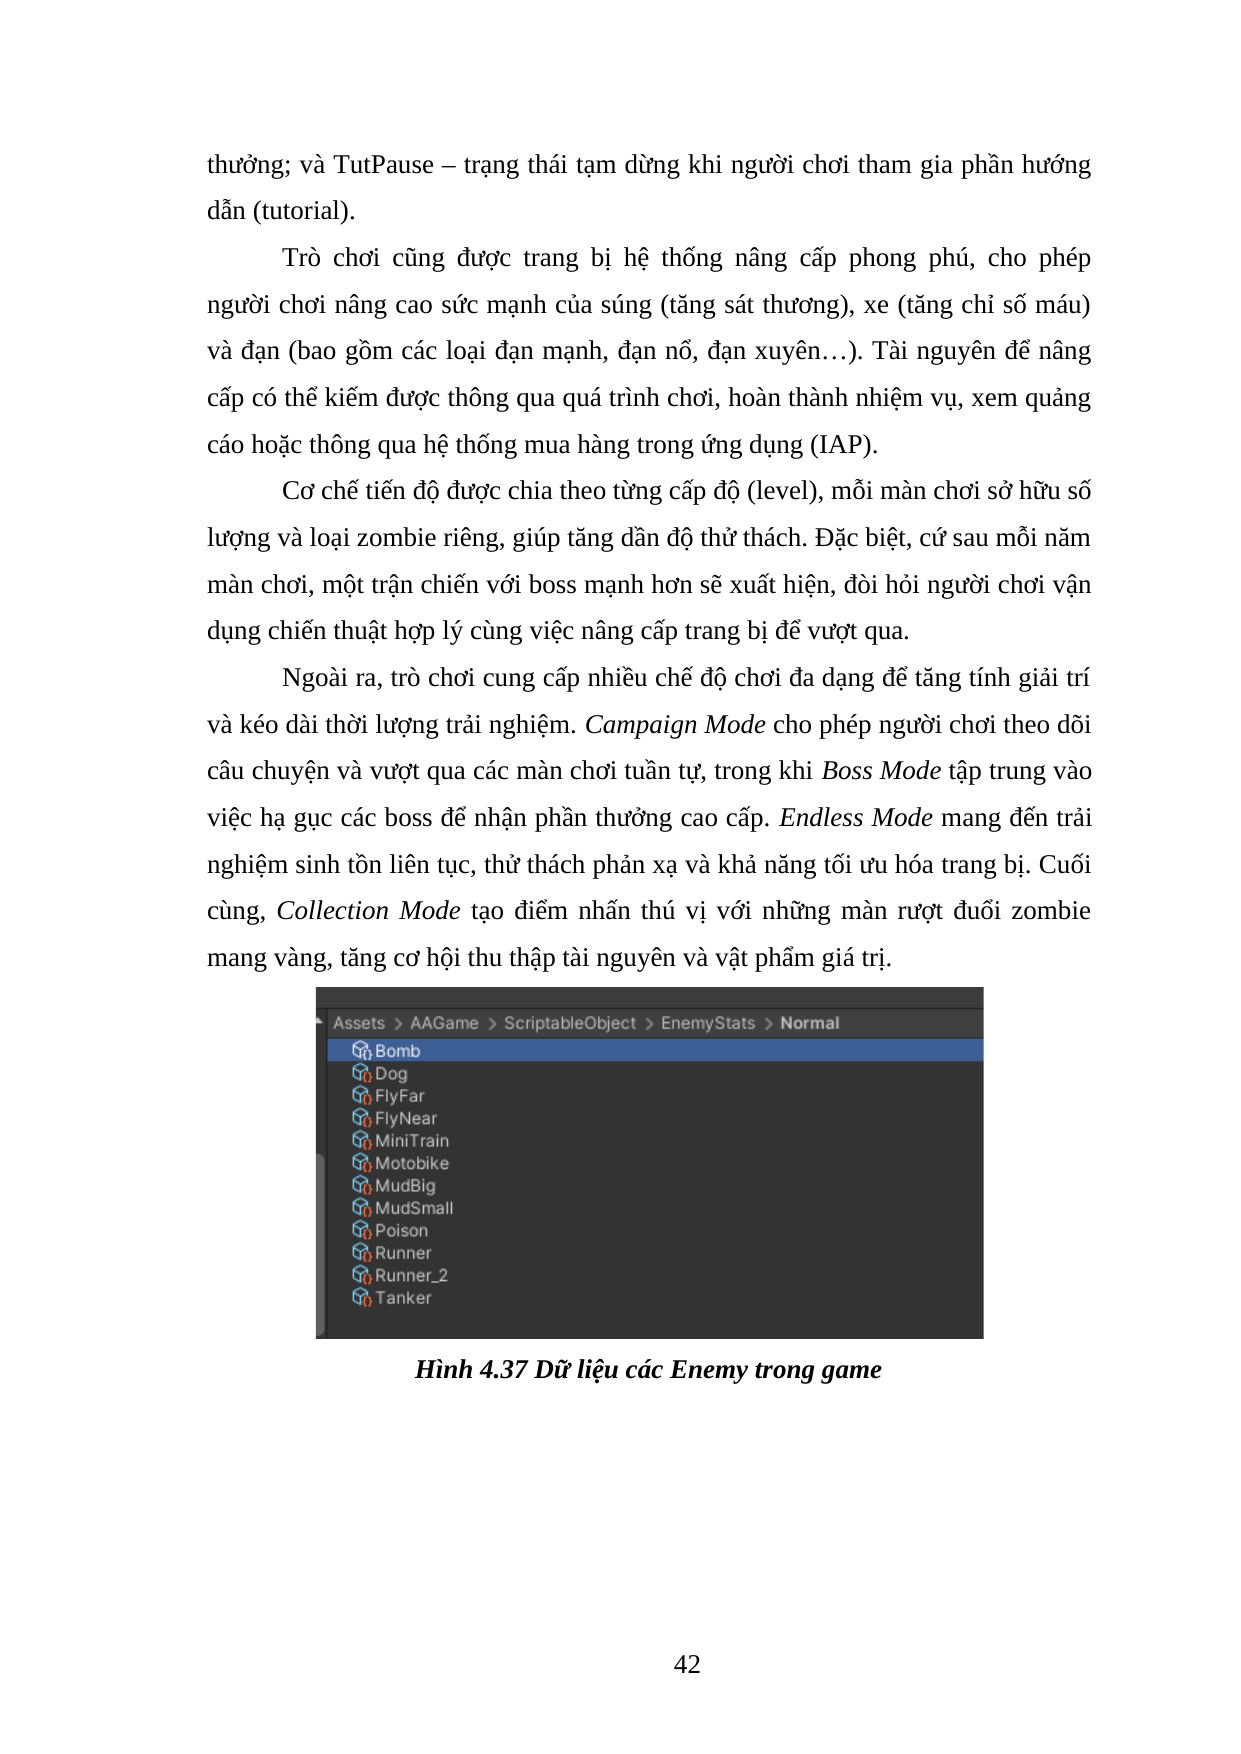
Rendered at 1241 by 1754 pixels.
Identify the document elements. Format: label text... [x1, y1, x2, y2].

text Ngoài ra, trò chơi cung cấp nhiều chế độ chơi đa dạng để tăng tính giải trí và kéo dài thời lượng trải nghiệm. Campaign Mode cho phép người chơi theo dõi câu chuyện và vượt qua các màn chơi tuần tự, trong khi Boss Mode tập trung vào việc hạ gục các boss để nhận phần thưởng cao cấp. Endless Mode mang đến trải nghiệm sinh tồn liên tục, thử thách phản xạ và khả năng tối ưu hóa trang bị. Cuối cùng, Collection Mode tạo điểm nhấn thú vị với những màn rượt đuổi zombie mang vàng, tăng cơ hội thu thập tài nguyên và vật phẩm giá trị. [207, 661, 1092, 972]
text Trò chơi cũng được trang bị hệ thống nâng cấp phong phú, cho phép người chơi nâng cao sức mạnh của súng (tăng sát thương), xe (tăng chỉ số máu) và đạn (bao gồm các loại đạn mạnh, đạn nổ, đạn xuyên…). Tài nguyên để nâng cấp có thể kiếm được thông qua quá trình chơi, hoàn thành nhiệm vụ, xem quảng cáo hoặc thông qua hệ thống mua hàng trong ứng dụng (IAP). [207, 241, 1092, 459]
picture [315, 987, 984, 1339]
text Cơ chế tiến độ được chia theo từng cấp độ (level), mỗi màn chơi sở hữu số lượng và loại zombie riêng, giúp tăng dần độ thử thách. Đặc biệt, cứ sau mỗi năm màn chơi, một trận chiến với boss mạnh hơn sẽ xuất hiện, đòi hỏi người chơi vận dụng chiến thuật hợp lý cùng việc nâng cấp trang bị để vượt qua. [207, 474, 1092, 646]
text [207, 148, 1092, 226]
